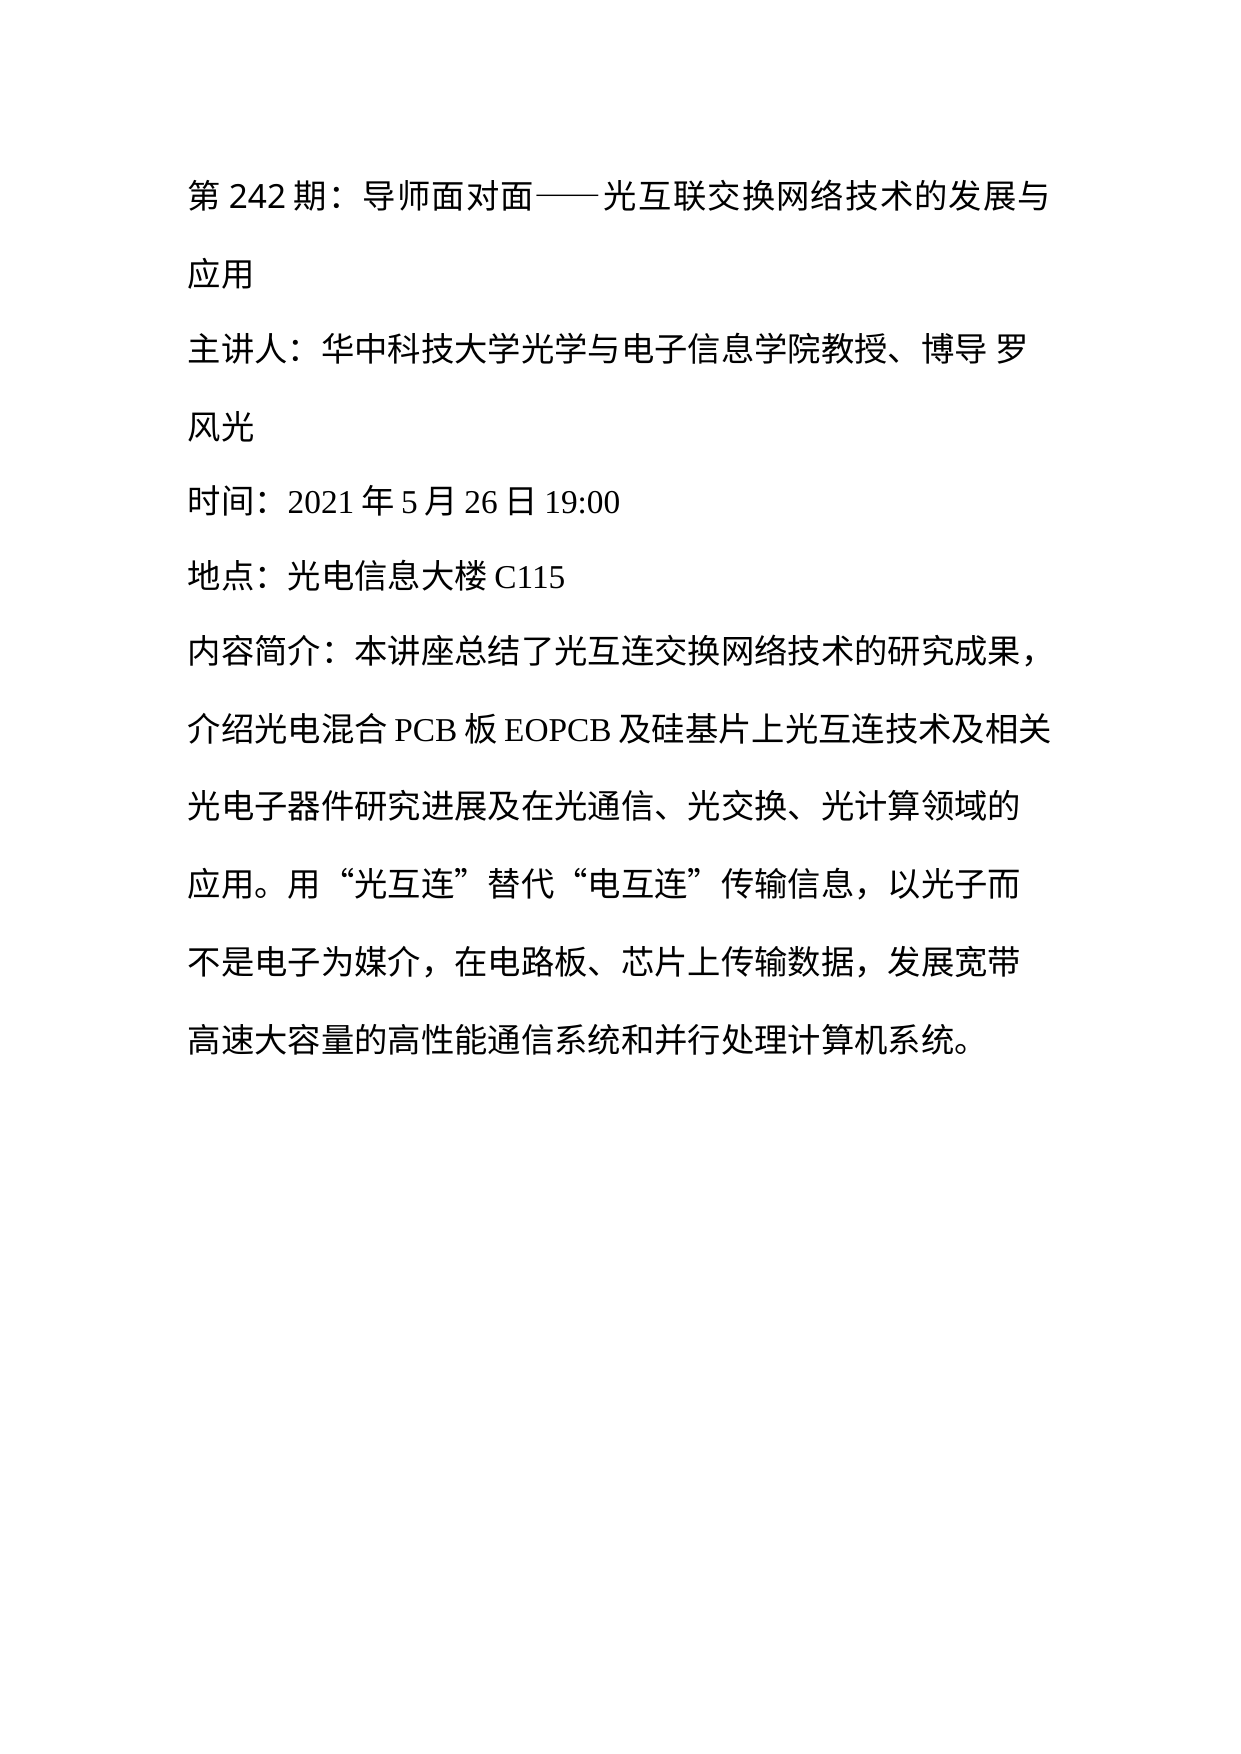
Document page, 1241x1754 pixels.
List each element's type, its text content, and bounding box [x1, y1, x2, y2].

text 内容简介：本讲座总结了光互连交换网络技术的研究成果，介绍光电混合PCB板EOPCB及硅基片上光互连技术及相关光电子器件研究进展及在光通信、光交换、光计算领域的应用。用“光互连”替代“电互连”传输信息，以光子而不是电子为媒介，在电路板、芯片上传输数据，发展宽带高速大容量的高性能通信系统和并行处理计算机系统。 [187, 616, 1053, 1071]
text 时间：2021年5月26日19:00 [187, 467, 1053, 532]
text 第242期：导师面对面——光互联交换网络技术的发展与应用 [187, 162, 1053, 305]
text 主讲人：华中科技大学光学与电子信息学院教授、博导 罗风光 [187, 314, 1053, 457]
text 地点：光电信息大楼C115 [187, 542, 1053, 607]
